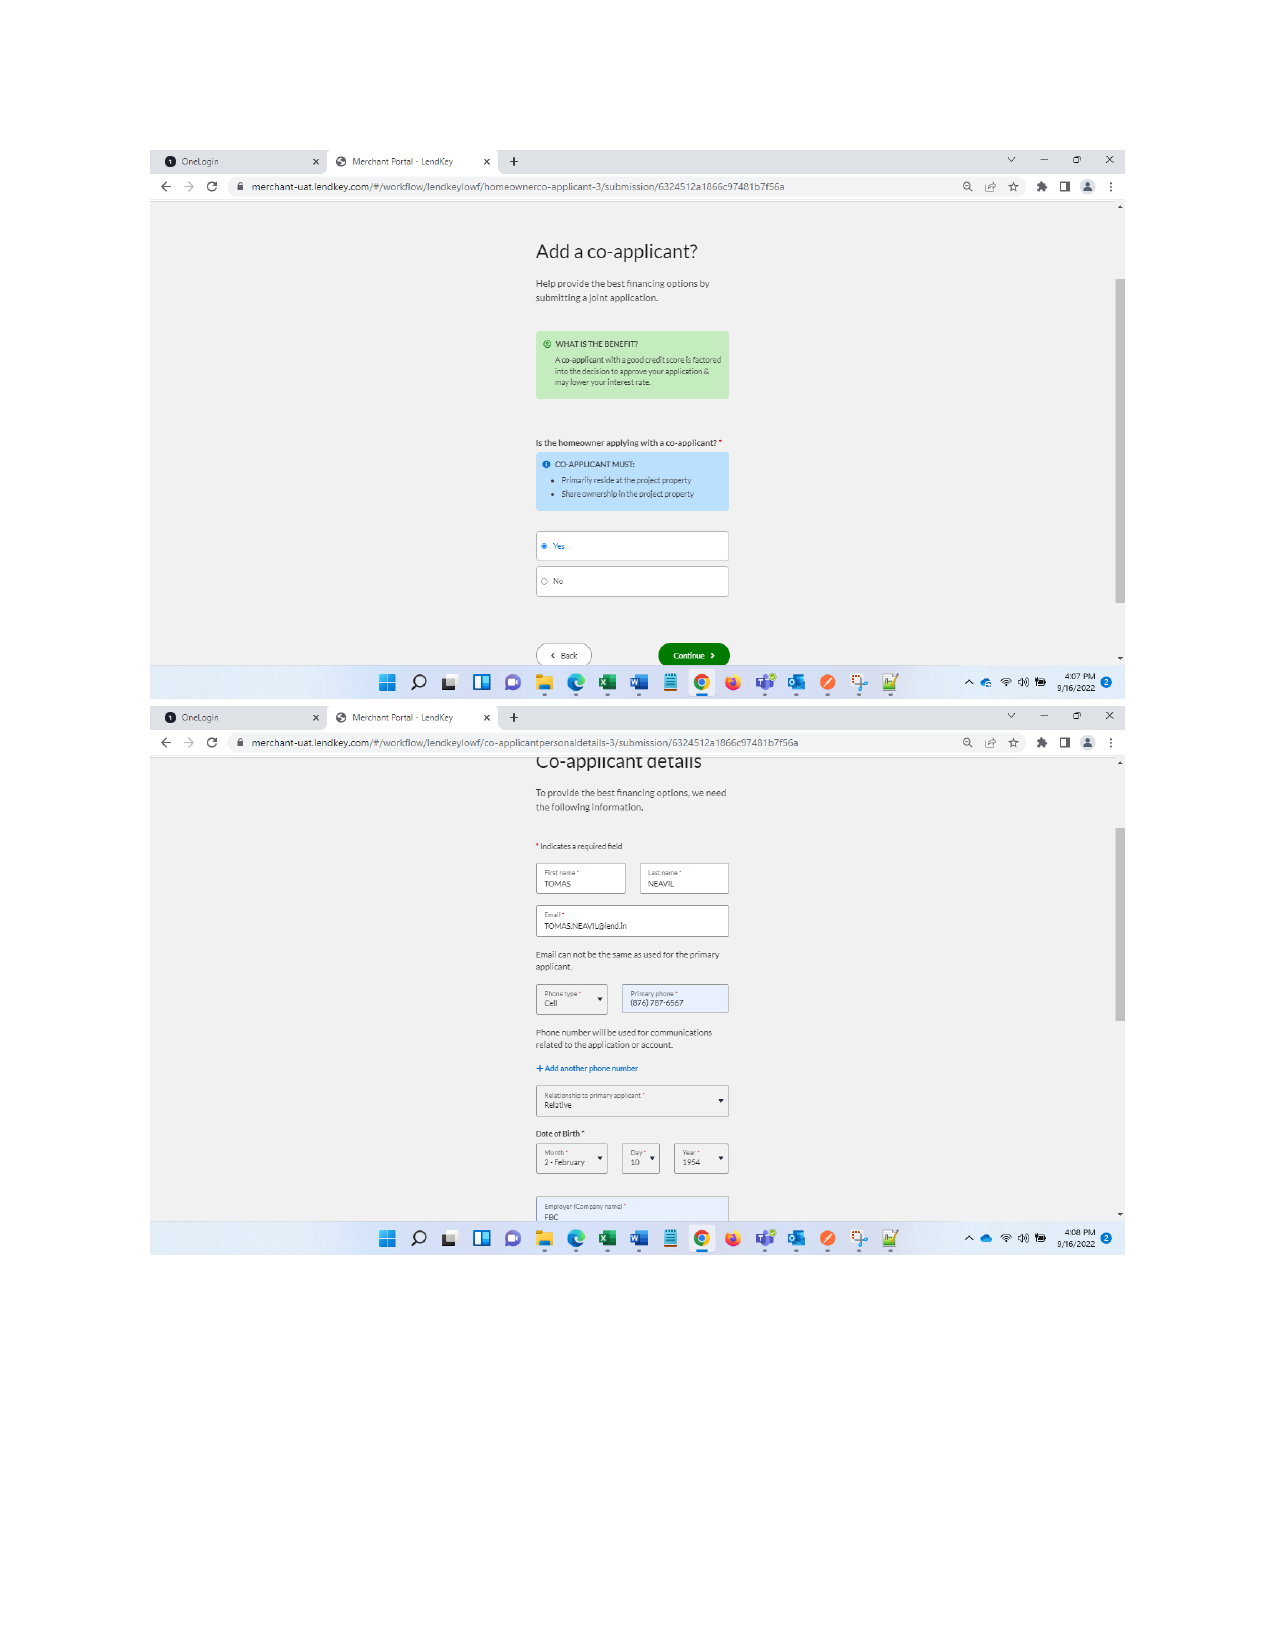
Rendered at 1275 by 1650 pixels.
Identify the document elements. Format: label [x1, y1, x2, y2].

picture [150, 150, 1125, 699]
picture [150, 706, 1125, 1255]
